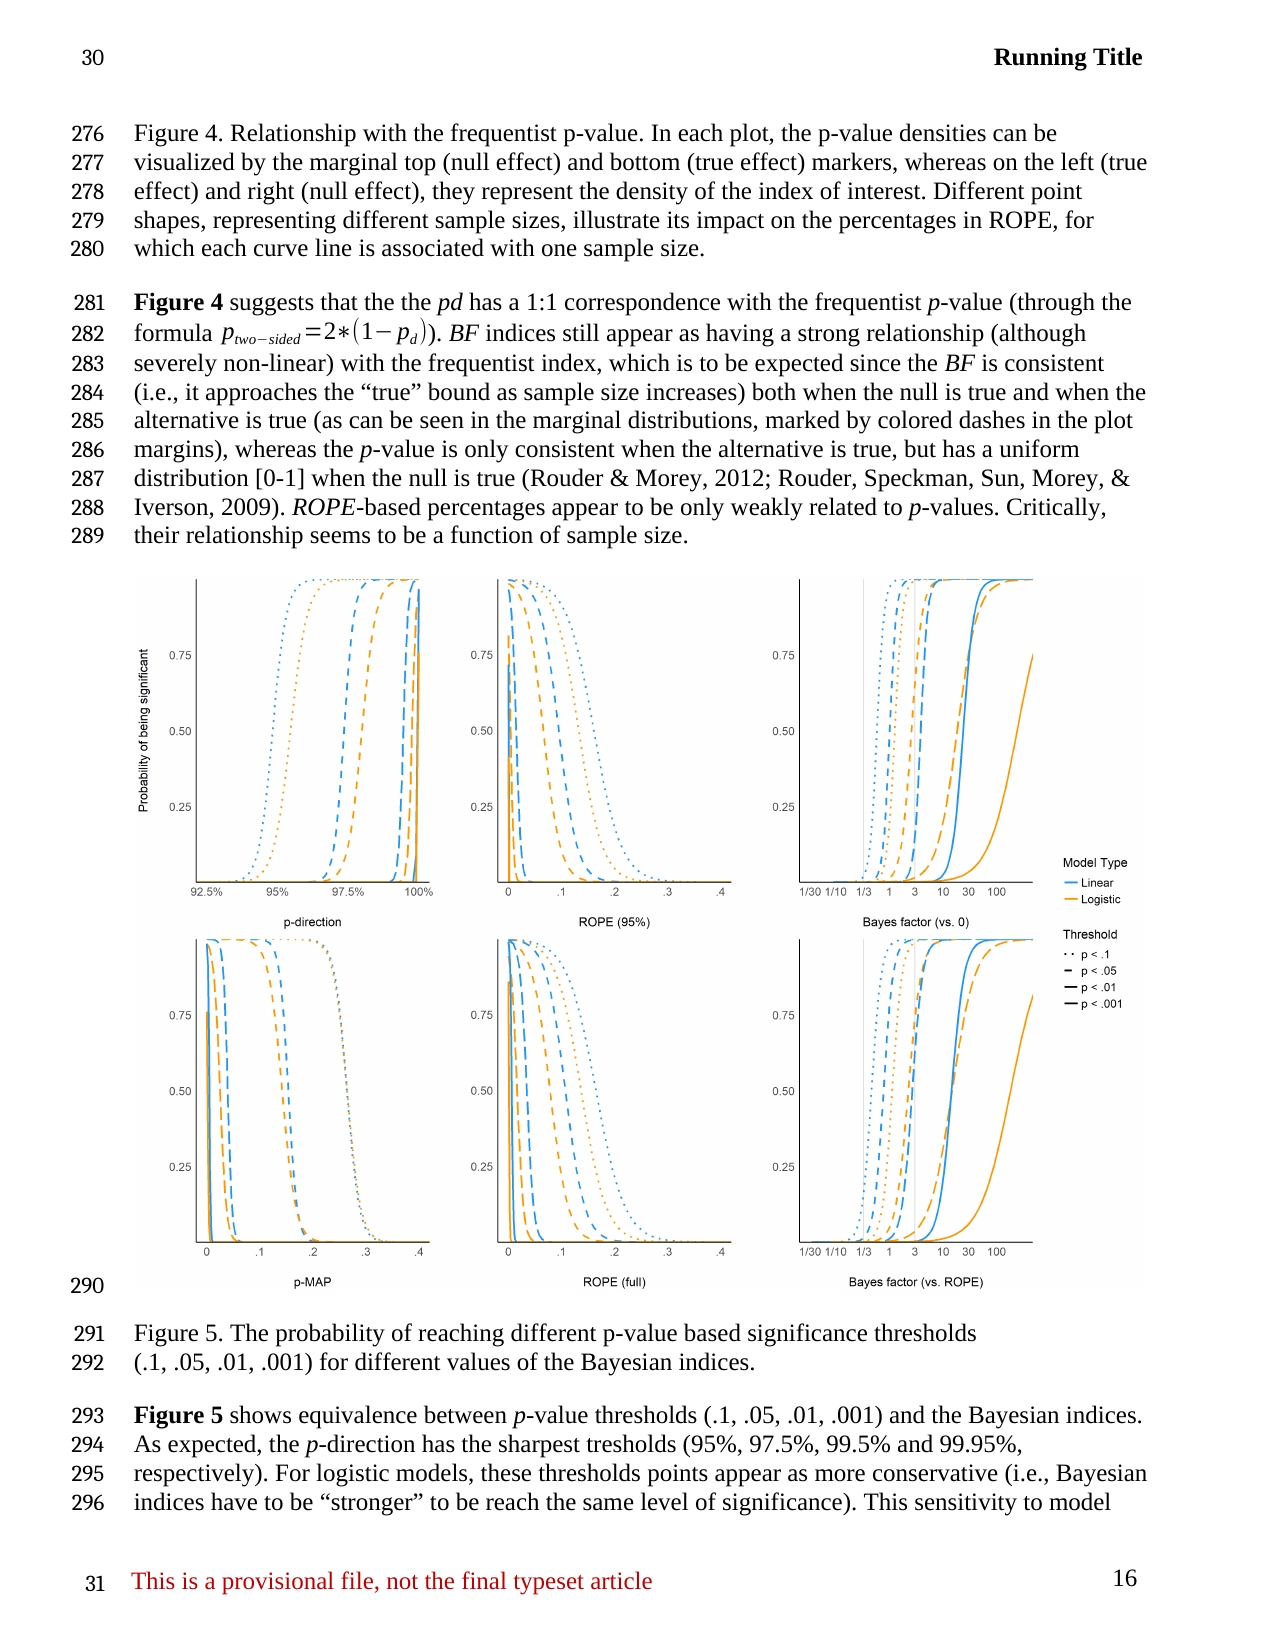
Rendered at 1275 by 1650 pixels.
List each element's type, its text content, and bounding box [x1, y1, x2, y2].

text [133, 1401, 1152, 1516]
picture [133, 574, 1151, 1294]
text Figure 5. The probability of reaching different p-value based significance thresholds (.1, .05, .01, .001) for different values of the Bayesian indices. [133, 1318, 1152, 1376]
text Figure 4. Relationship with the frequentist p-value. In each plot, the p-value densities can be visualized by the marginal top (null effect) and bottom (true effect) markers, whereas on the left (true effect) and right (null effect), they represent the density of the index of interest. Different point shapes, representing different sample sizes, illustrate its impact on the percentages in ROPE, for which each curve line is associated with one sample size. [133, 118, 1152, 262]
text Figure 4 suggests that the the pd has a 1:1 correspondence with the frequentist p-value (through the formula ). BF indices still appear as having a strong relationship (although severely non-linear) with the frequentist index, which is to be expected since the BF is consistent (i.e., it approaches the “true” bound as sample size increases) both when the null is true and when the alternative is true (as can be seen in the marginal distributions, marked by colored dashes in the plot margins), whereas the p-value is only consistent when the alternative is true, but has a uniform distribution [0-1] when the null is true (Rouder & Morey, 2012; Rouder, Speckman, Sun, Morey, & Iverson, 2009). ROPE-based percentages appear to be only weakly related to p-values. Critically, their relationship seems to be a function of sample size. [133, 287, 1152, 549]
